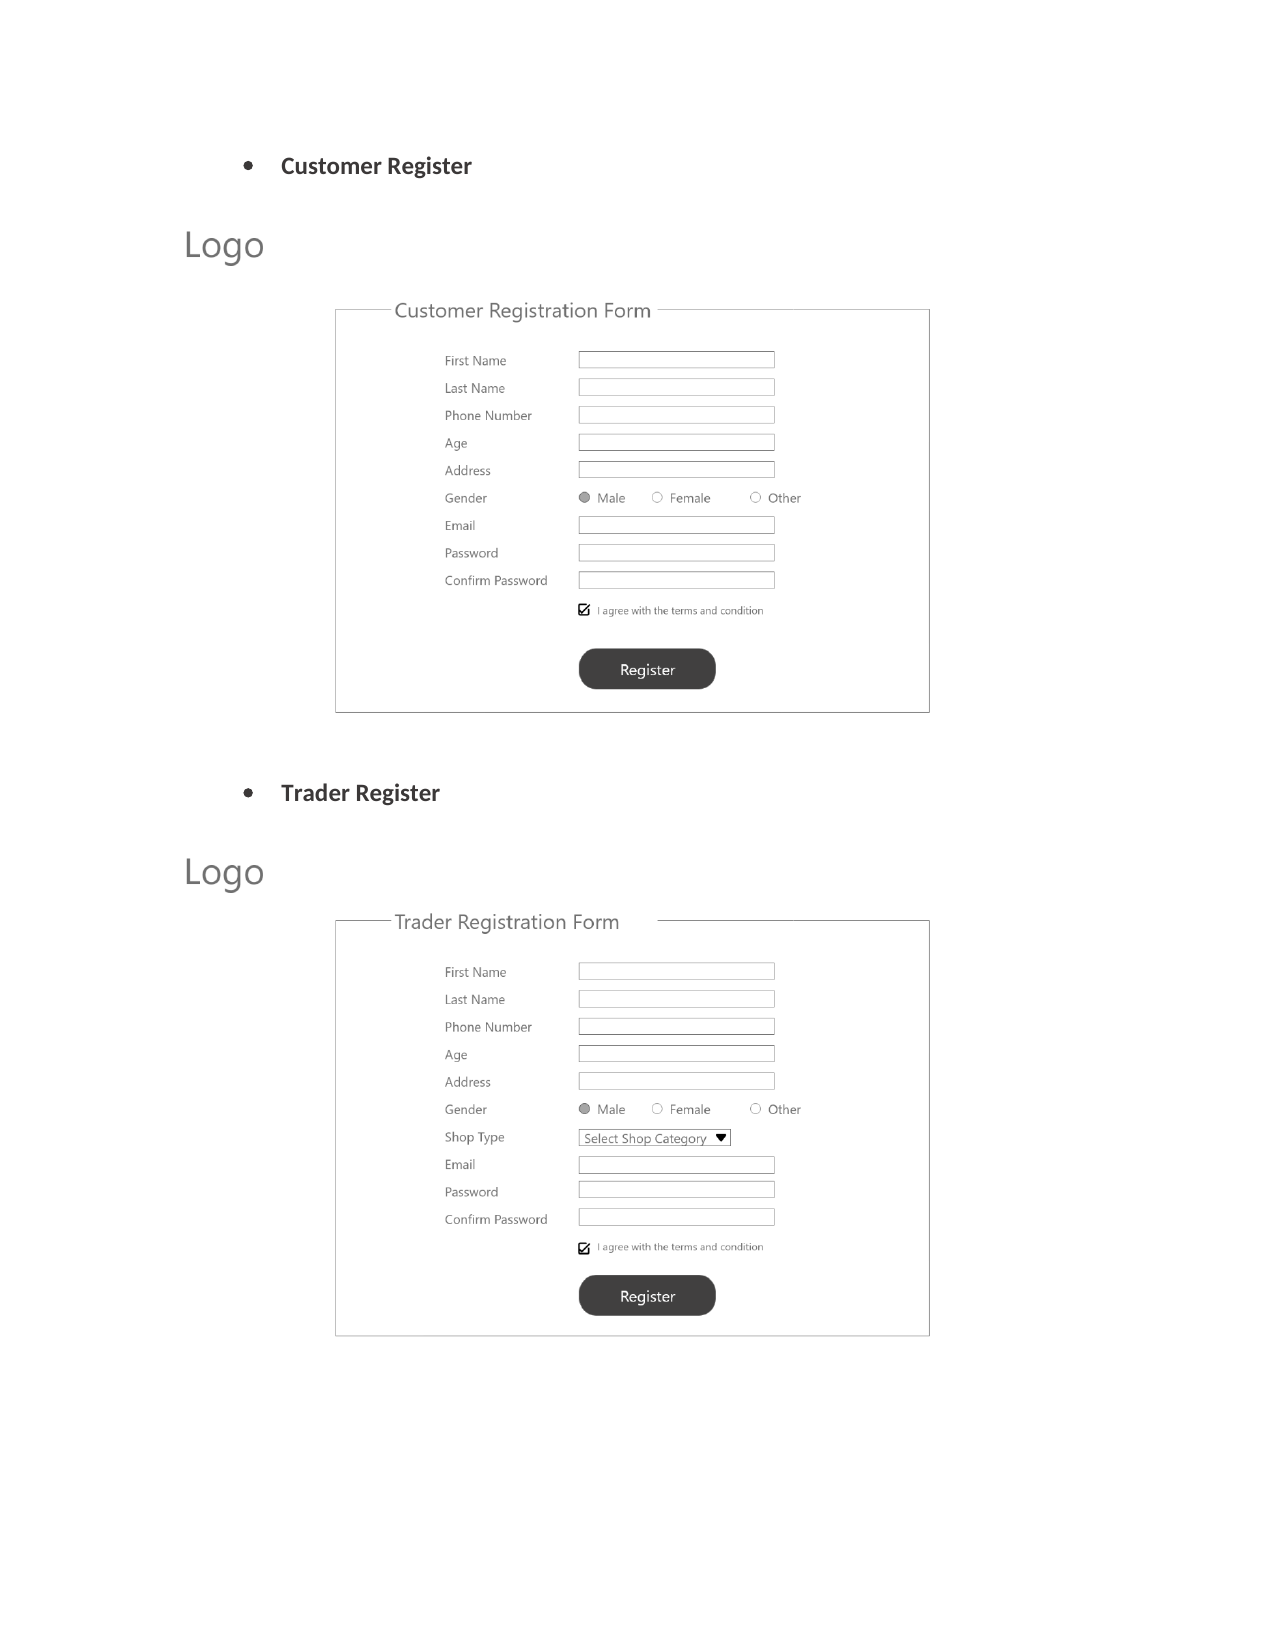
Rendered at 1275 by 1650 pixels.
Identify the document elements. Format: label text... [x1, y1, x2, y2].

picture [131, 827, 1125, 1386]
list Customer Register [244, 150, 1125, 181]
picture [131, 199, 1125, 759]
list Trader Register [244, 777, 1125, 808]
